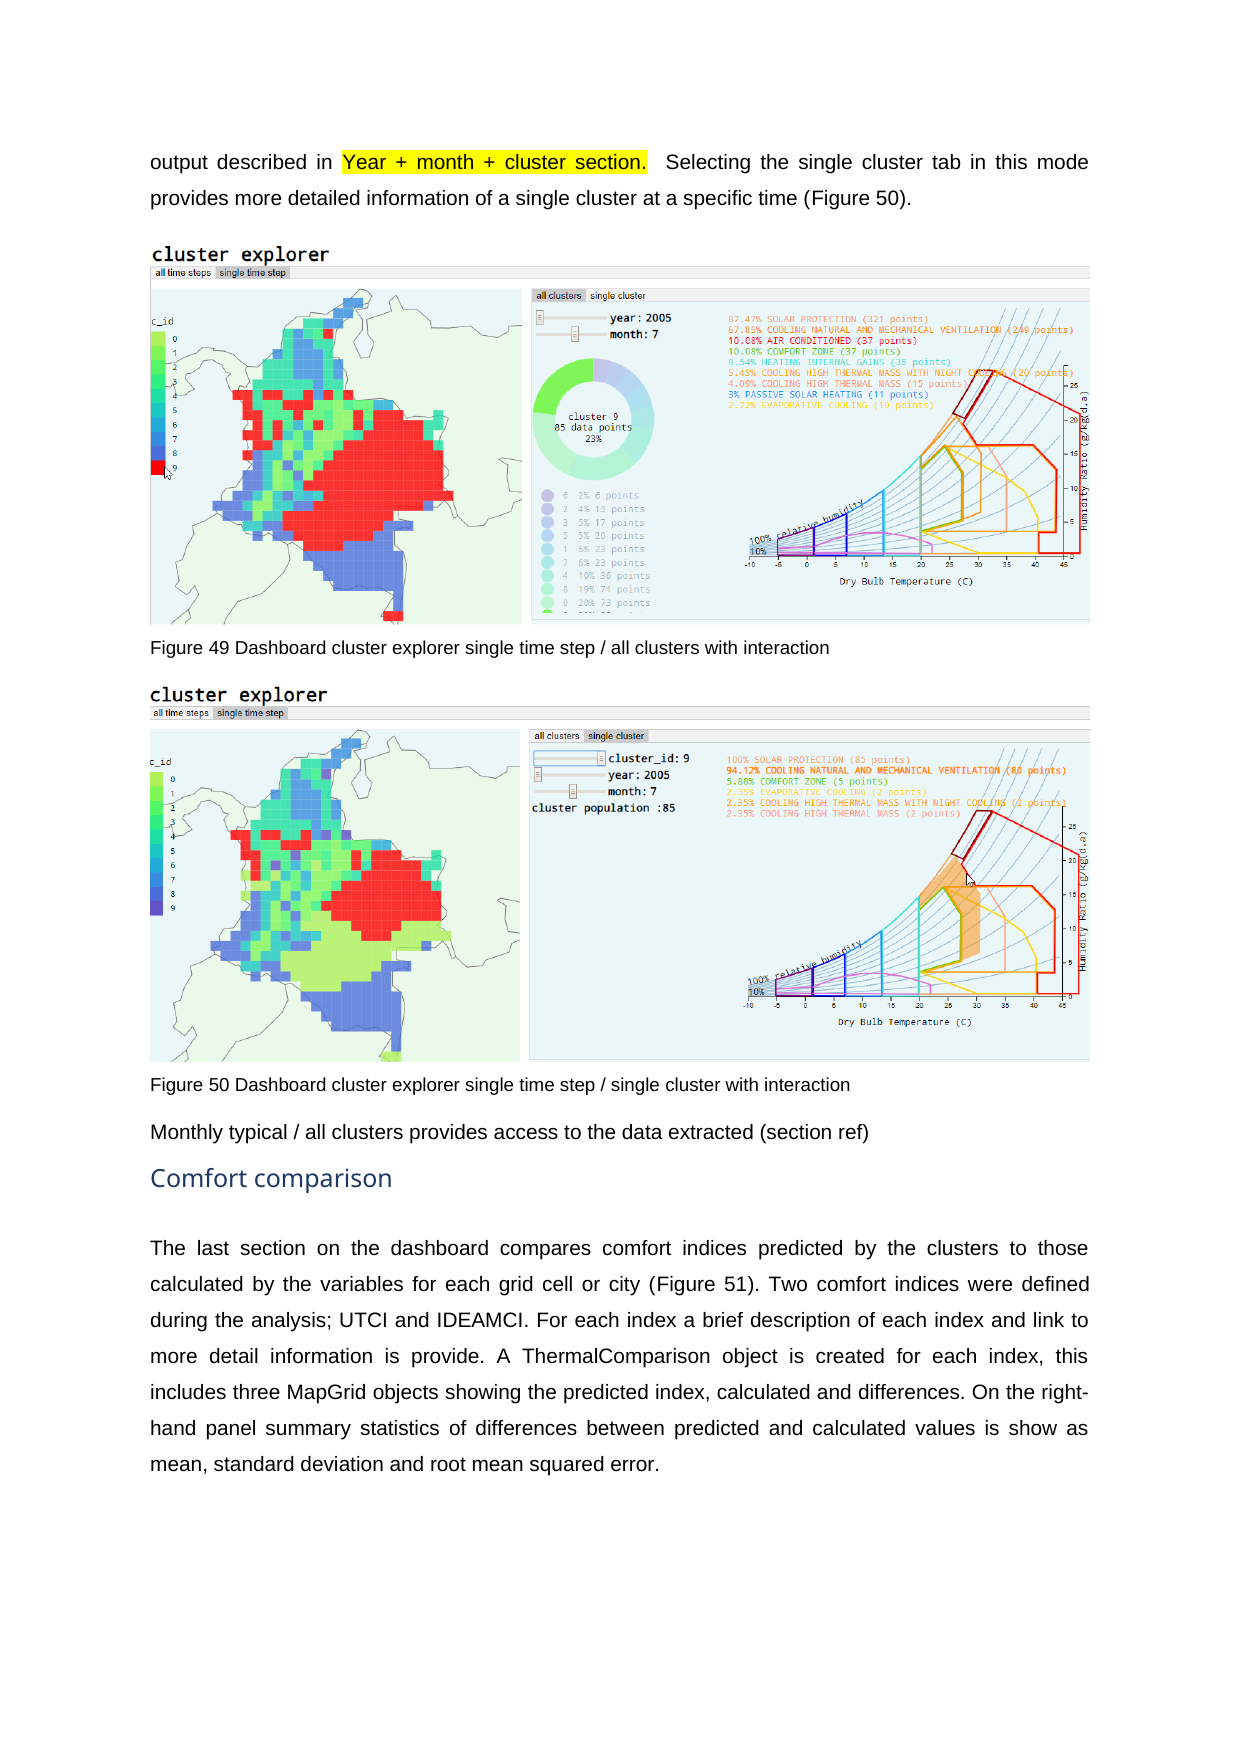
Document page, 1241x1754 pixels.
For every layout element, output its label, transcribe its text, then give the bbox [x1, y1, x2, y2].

text The last section on the dashboard compares comfort indices predicted by the clusters to those calculated by the variables for each grid cell or city (Figure 49). Two comfort indices were defined during the analysis; UTCI and IDEAMCI. For each index a brief description of each index and link to more detail information is provide. A ThermalComparison object is created for each index, this includes three MapGrid objects showing the predicted index, calculated and differences. On the right-hand panel summary statistics of differences between predicted and calculated values is show as mean, standard deviation and root mean squared error. [150, 1236, 1090, 1476]
picture [150, 683, 1091, 1062]
picture [150, 246, 1091, 625]
subtitle Comfort comparison [150, 1160, 1090, 1194]
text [150, 150, 1090, 210]
text Monthly typical / all clusters provides access to the data extracted (section ref) [150, 1120, 1090, 1144]
